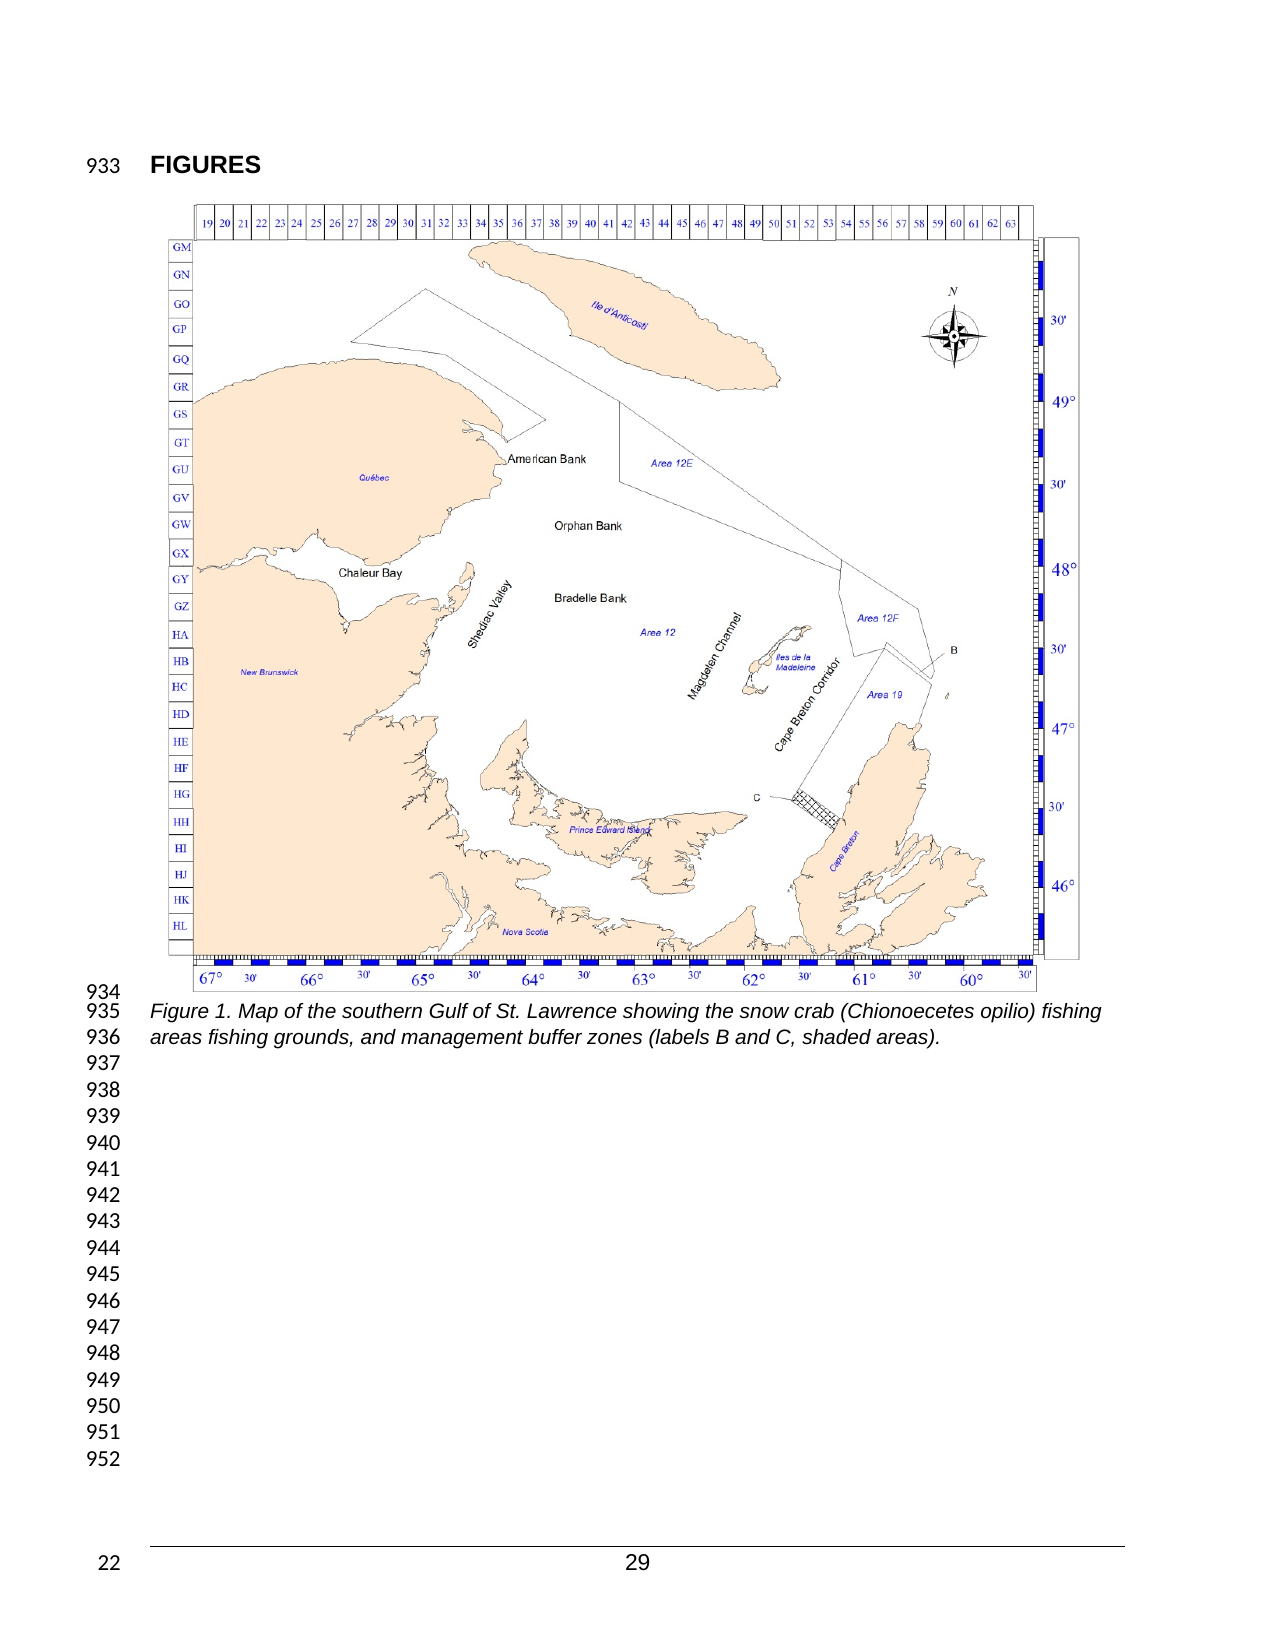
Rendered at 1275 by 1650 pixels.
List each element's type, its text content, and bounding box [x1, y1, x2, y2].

picture [150, 191, 1100, 999]
subtitle FIGURES [150, 150, 1125, 179]
